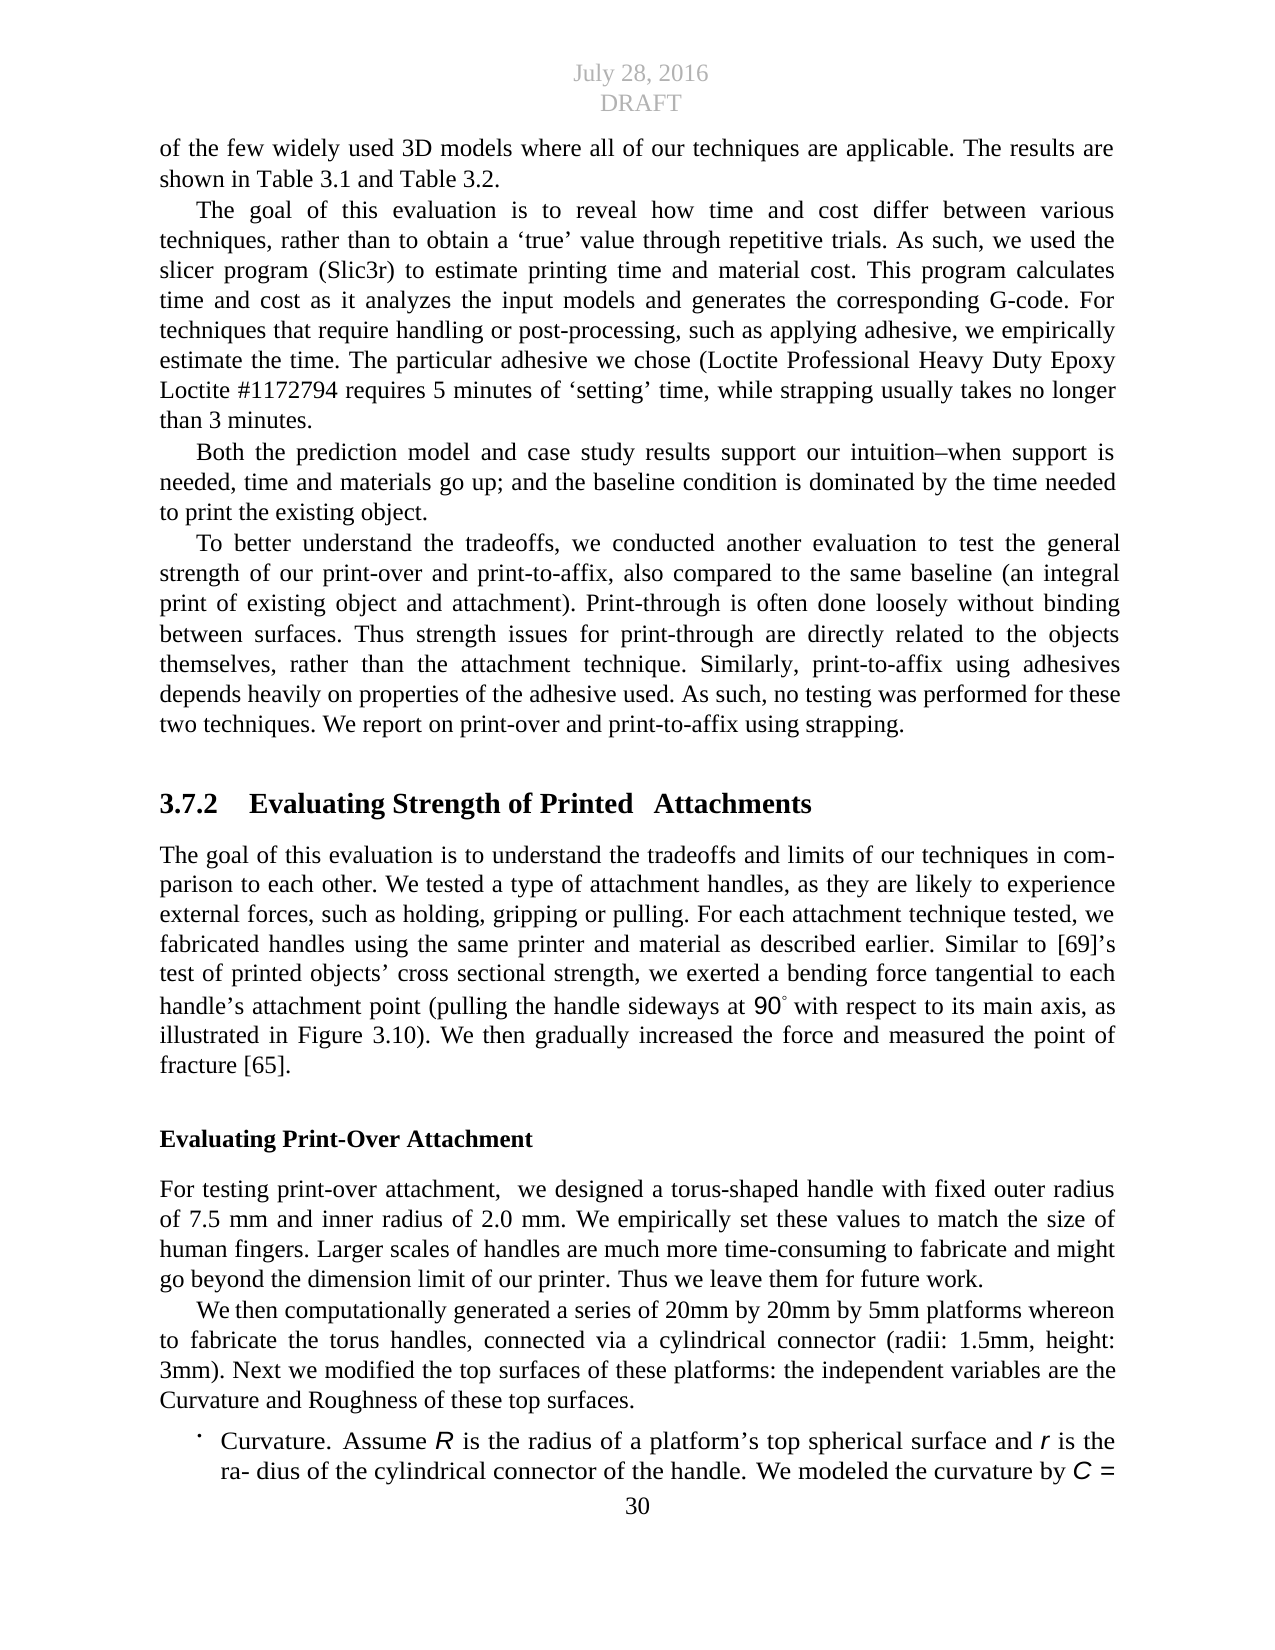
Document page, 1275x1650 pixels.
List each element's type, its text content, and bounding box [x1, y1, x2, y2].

text The goal of this evaluation is to reveal how time and cost differ between various techniques, rather than to obtain a ‘true’ value through repetitive trials. As such, we used the slicer program (Slic3r) to estimate printing time and material cost. This program calculates time and cost as it analyzes the input models and generates the corresponding G-code. For techniques that require handling or post-processing, such as applying adhesive, we empirically estimate the time. The particular adhesive we chose (Loctite Professional Heavy Duty Epoxy Loctite #1172794 requires 5 minutes of ‘setting’ time, while strapping usually takes no longer than 3 minutes. [159, 195, 1116, 434]
subtitle Evaluating Print-Over Attachment [159, 1124, 1131, 1153]
text The goal of this evaluation is to understand the tradeoffs and limits of our techniques in com- parison to each other. We tested a type of attachment handles, as they are likely to experience external forces, such as holding, gripping or pulling. For each attachment technique tested, we fabricated handles using the same printer and material as described earlier. Similar to [69]’s test of printed objects’ cross sectional strength, we exerted a bending force tangential to each handle’s attachment point (pulling the handle sideways at 90◦ with respect to its main axis, as illustrated in Figure 3.10). We then gradually increased the force and measured the point of fracture [65]. [159, 840, 1116, 1079]
text Both the prediction model and case study results support our intuition–when support is needed, time and materials go up; and the baseline condition is dominated by the time needed to print the existing object. [159, 437, 1116, 526]
subtitle Evaluating Strength of Printed Attachments [159, 787, 1131, 820]
text July 28, 2016 DRAFT [571, 58, 711, 117]
text of the few widely used 3D models where all of our techniques are applicable. The results are shown in Table 3.1 and Table 3.2. [159, 133, 1116, 192]
text For testing print-over attachment, we designed a torus-shaped handle with fixed outer radius of 7.5 mm and inner radius of 2.0 mm. We empirically set these values to match the size of human fingers. Larger scales of handles are much more time-consuming to fabricate and might go beyond the dimension limit of our printer. Thus we leave them for future work. [159, 1174, 1116, 1293]
text We then computationally generated a series of 20mm by 20mm by 5mm platforms whereon to fabricate the torus handles, connected via a cylindrical connector (radii: 1.5mm, height: 3mm). Next we modified the top surfaces of these platforms: the independent variables are the Curvature and Roughness of these top surfaces. [159, 1295, 1116, 1414]
text To better understand the tradeoffs, we conducted another evaluation to test the general strength of our print-over and print-to-affix, also compared to the same baseline (an integral print of existing object and attachment). Print-through is often done loosely without binding between surfaces. Thus strength issues for print-through are directly related to the objects themselves, rather than the attachment technique. Similarly, print-to-affix using adhesives depends heavily on properties of the adhesive used. As such, no testing was performed for these two techniques. We report on print-over and print-to-affix using strapping. [159, 528, 1121, 738]
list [197, 1426, 1116, 1485]
